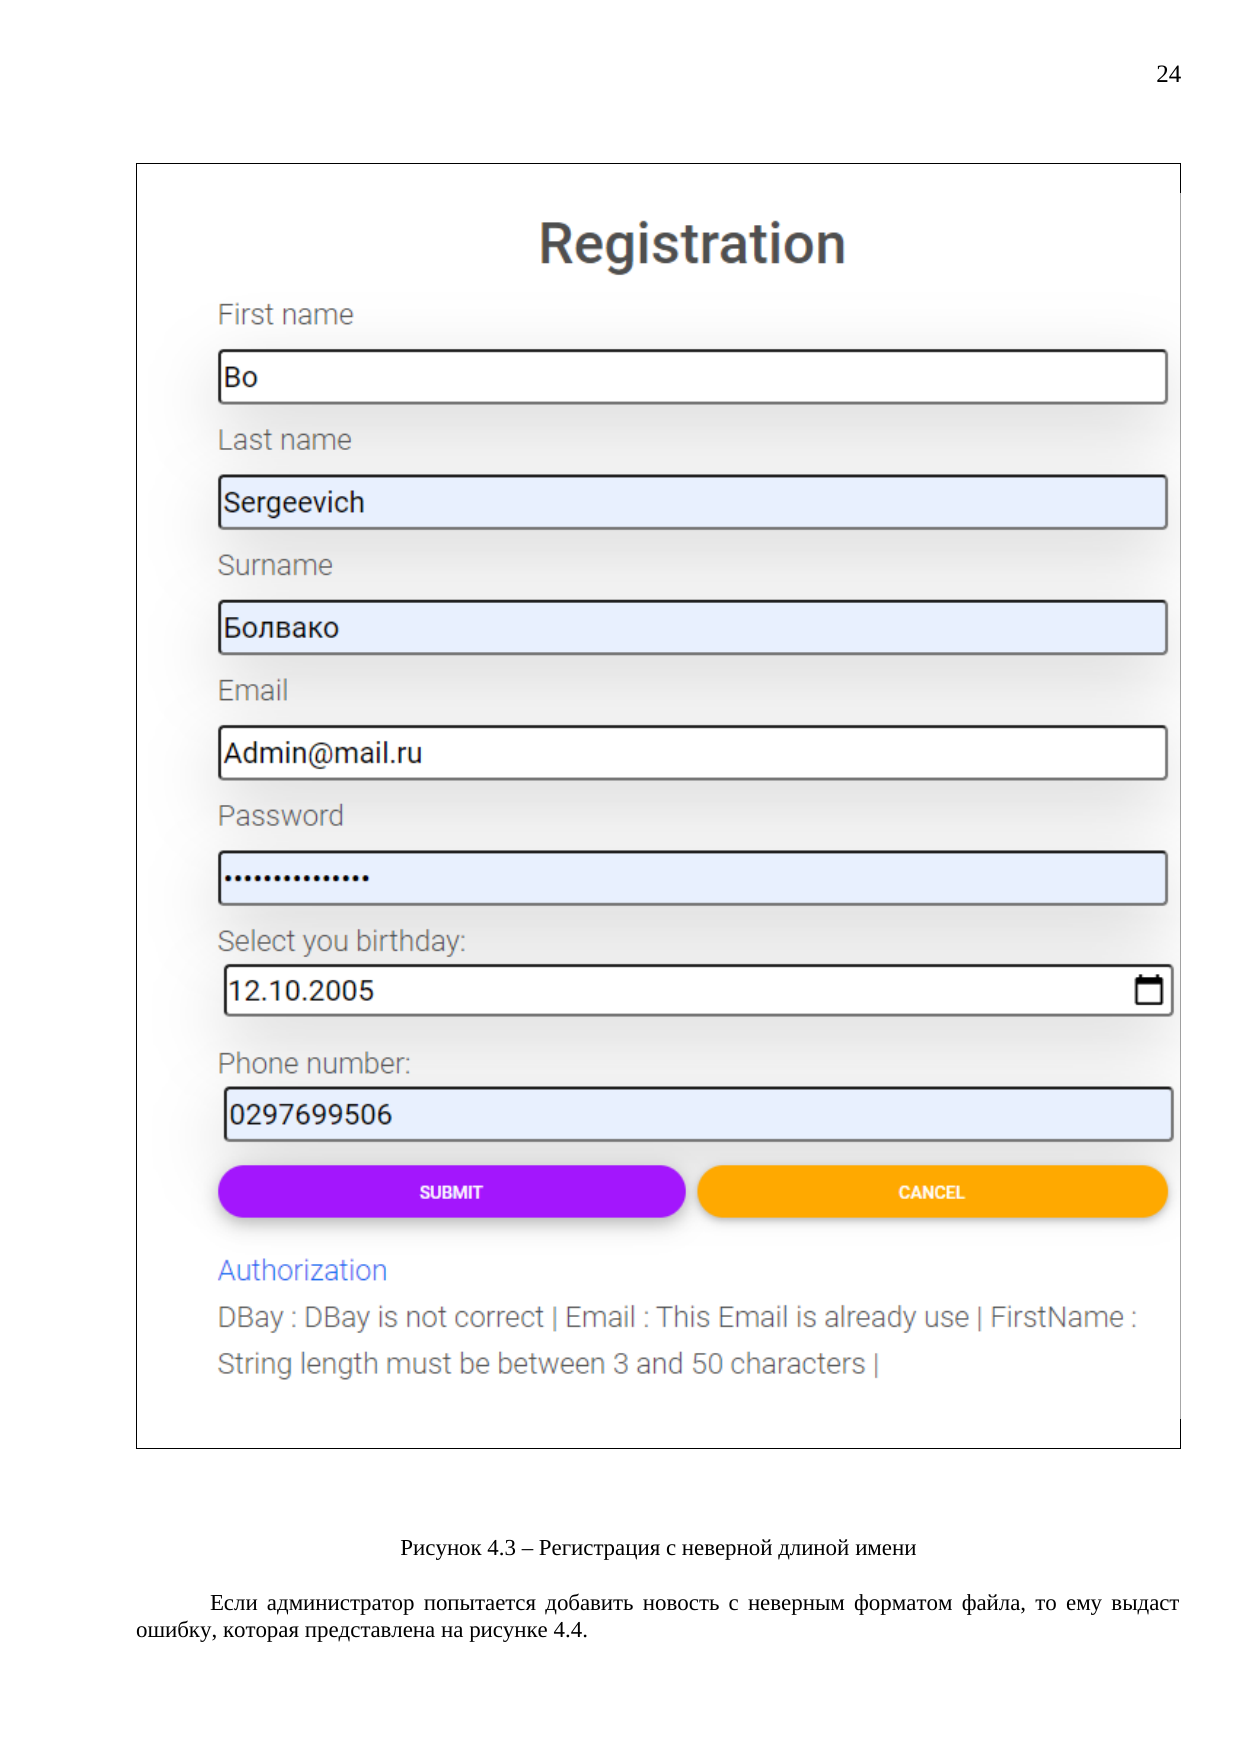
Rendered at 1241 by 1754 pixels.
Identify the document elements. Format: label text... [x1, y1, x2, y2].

picture [147, 193, 1181, 1419]
table_header [137, 164, 1180, 1448]
list Рисунок 4.3 – Регистрация с неверной длиной имени [136, 1534, 1181, 1560]
list Если администратор попытается добавить новость с неверным форматом файла, то ему выдаст ошибку, которая представлена на рисунке 4.4. [136, 1589, 1181, 1642]
